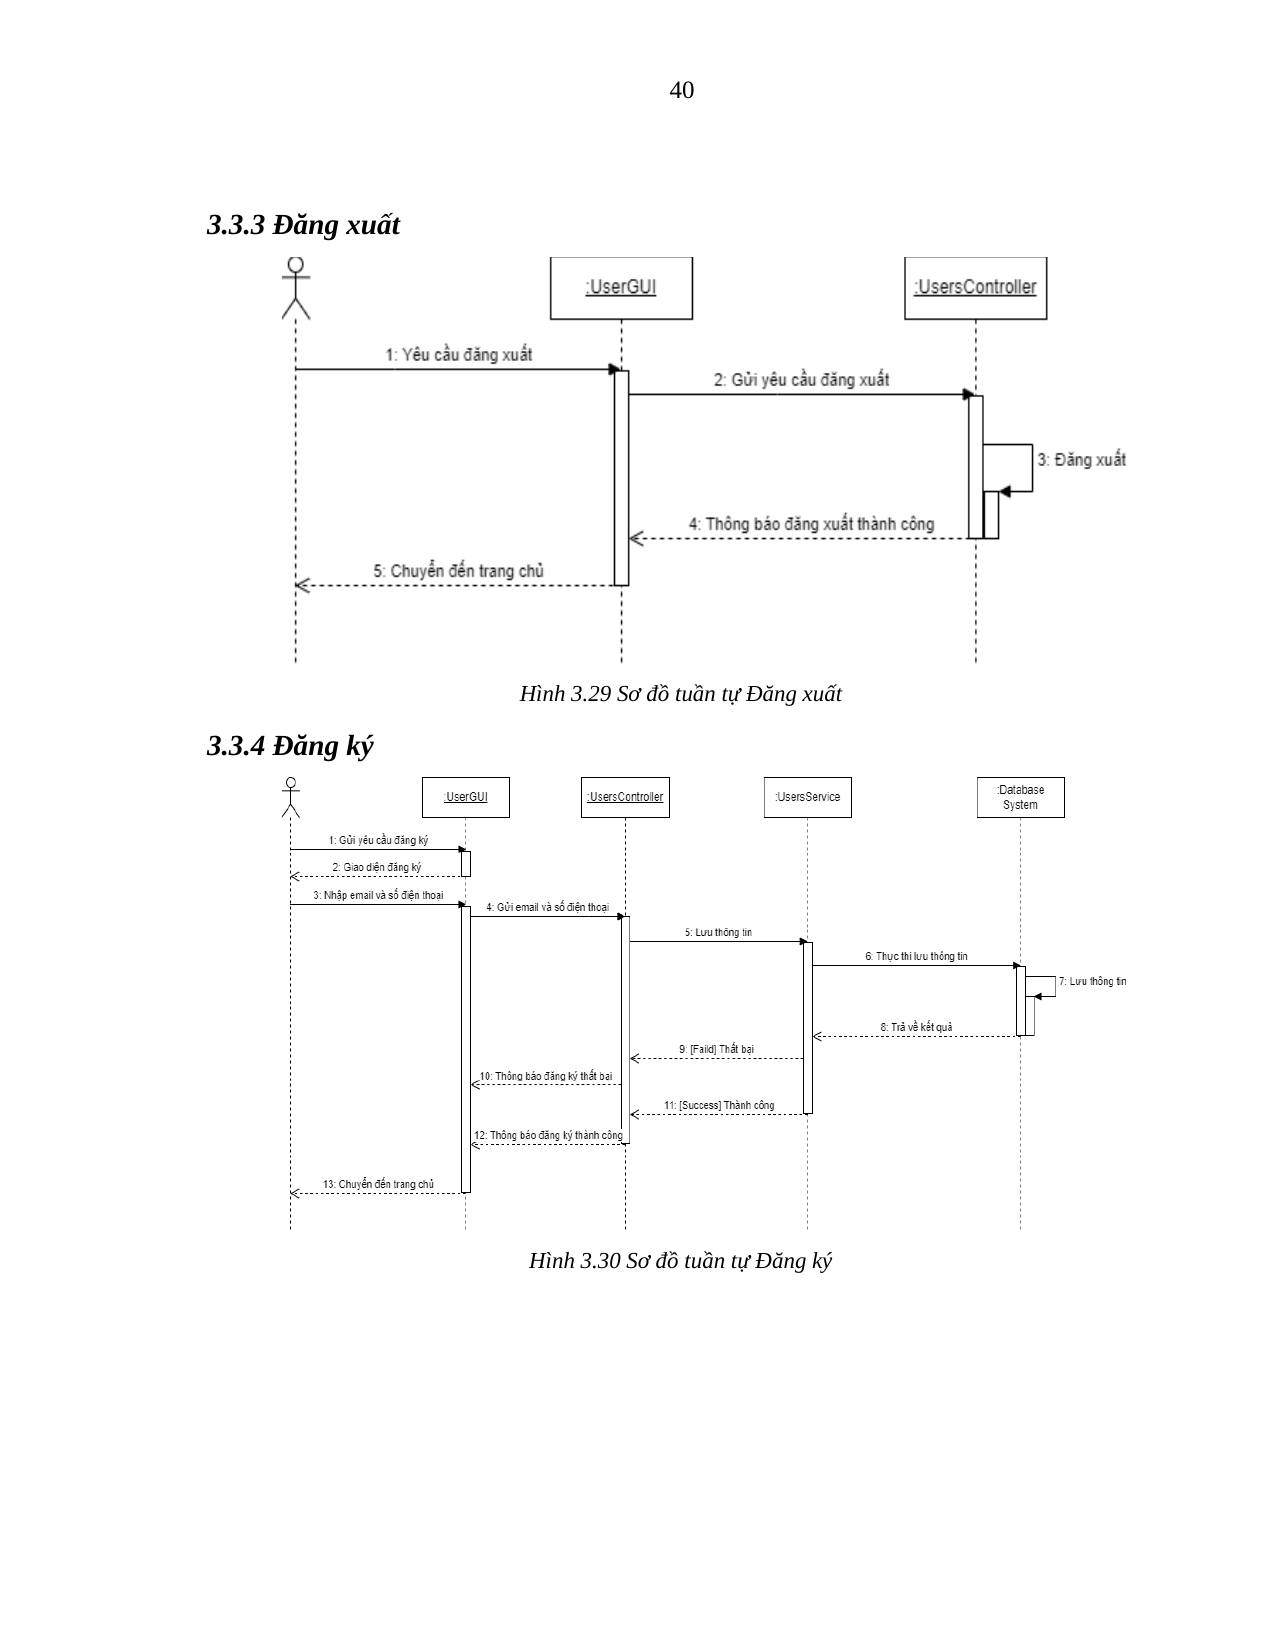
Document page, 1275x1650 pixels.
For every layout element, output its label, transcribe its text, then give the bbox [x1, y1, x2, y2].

text Hình 3.29 Sơ đồ tuần tự Đăng xuất [207, 680, 1157, 707]
list Đăng xuất [207, 207, 1157, 240]
picture [281, 257, 1127, 665]
list Đăng ký [207, 728, 1157, 761]
text Hình 3.30 Sơ đồ tuần tự Đăng ký [207, 1247, 1157, 1274]
picture [281, 777, 1127, 1232]
